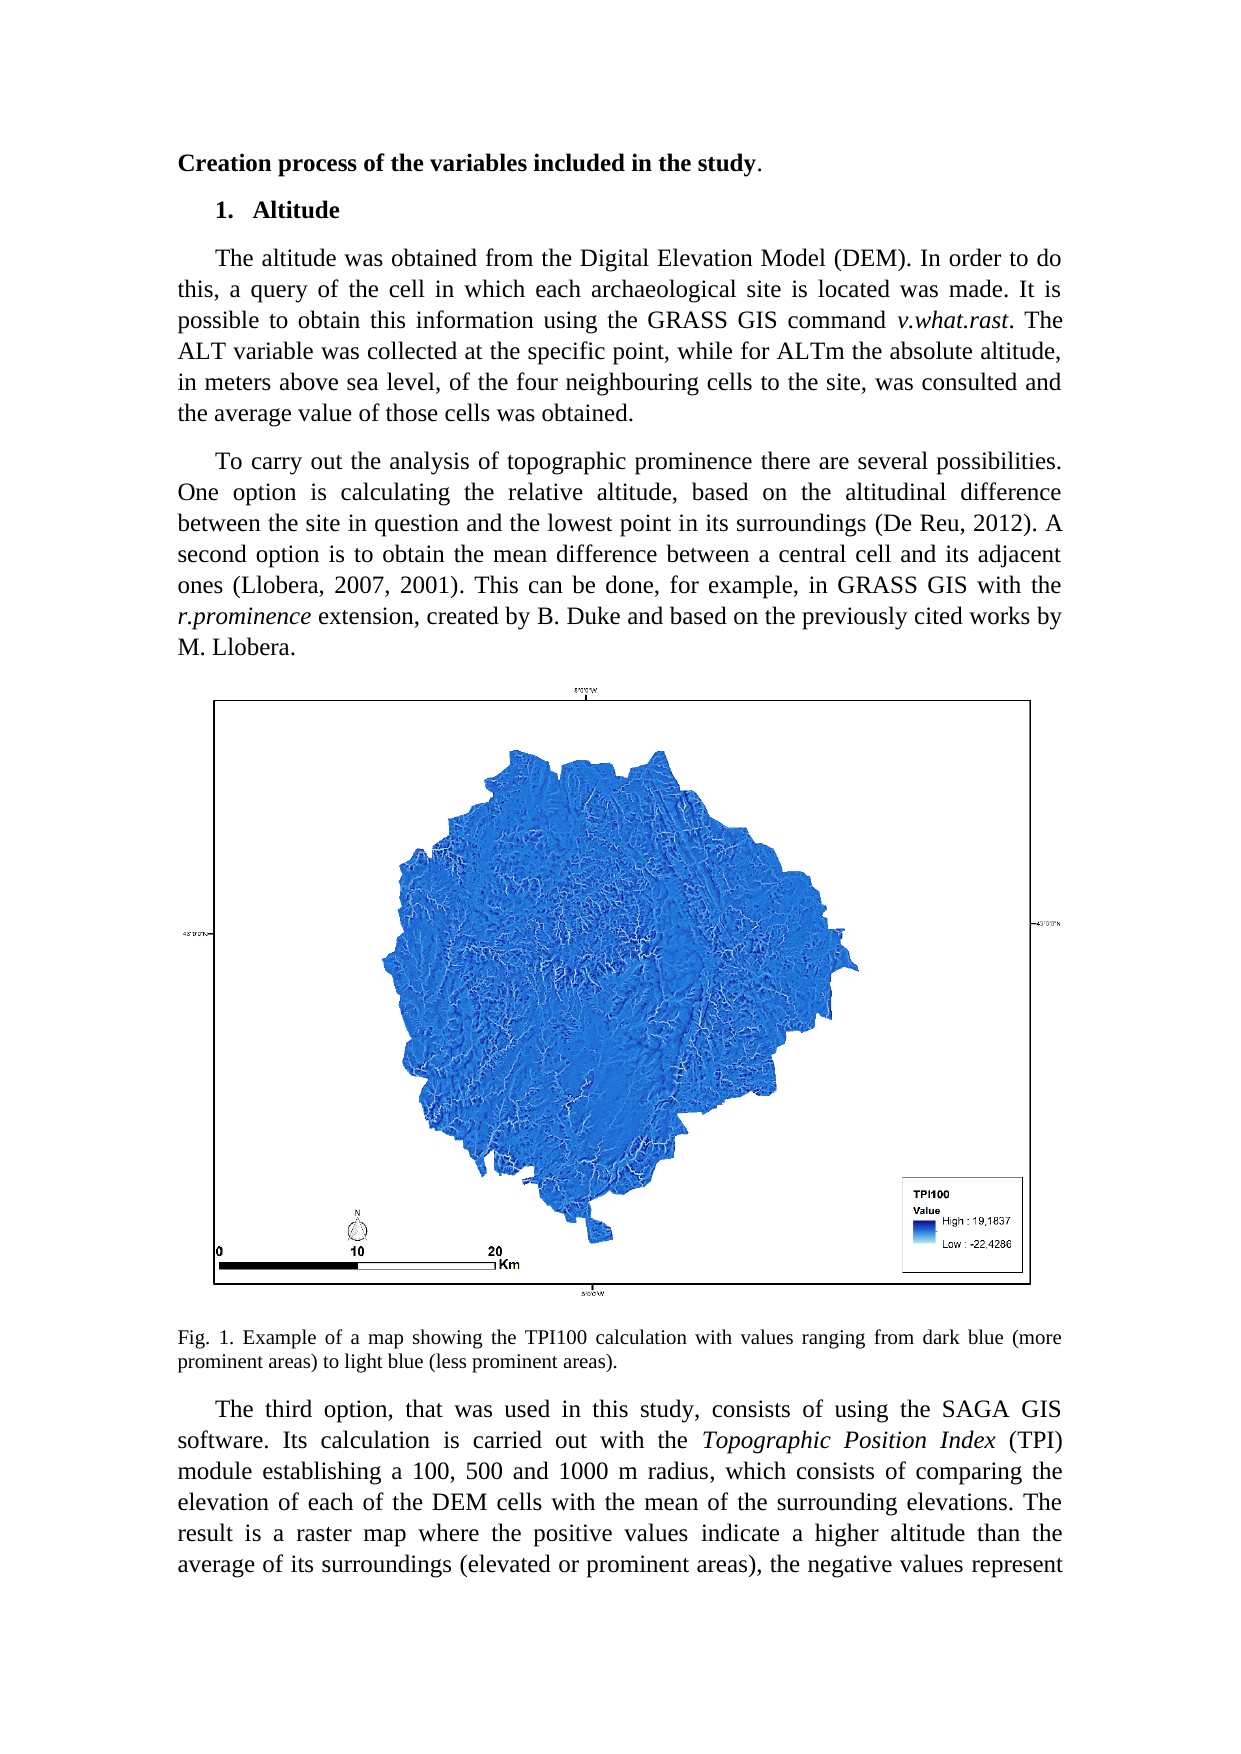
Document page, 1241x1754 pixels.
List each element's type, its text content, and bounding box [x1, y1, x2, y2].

text Fig. 1. Example of a map showing the TPI100 calculation with values ranging from dark blue (more prominent areas) to light blue (less prominent areas). [177, 1325, 1063, 1373]
picture [177, 680, 1063, 1306]
text The altitude was obtained from the Digital Elevation Model (DEM). In order to do this, a query of the cell in which each archaeological site is located was made. It is possible to obtain this information using the GRASS GIS command v.what.rast. The ALT variable was collected at the specific point, while for ALTm the absolute altitude, in meters above sea level, of the four neighbouring cells to the site, was consulted and the average value of those cells was obtained. [177, 243, 1063, 427]
text Creation process of the variables included in the study. [177, 148, 1063, 176]
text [177, 1394, 1063, 1578]
text To carry out the analysis of topographic prominence there are several possibilities. One option is calculating the relative altitude, based on the altitudinal difference between the site in question and the lowest point in its surroundings (De Reu, 2012). A second option is to obtain the mean difference between a central cell and its adjacent ones (Llobera, 2007, 2001). This can be done, for example, in GRASS GIS with the r.prominence extension, created by B. Duke and based on the previously cited works by M. Llobera. [177, 446, 1063, 661]
list Altitude [215, 195, 1063, 224]
